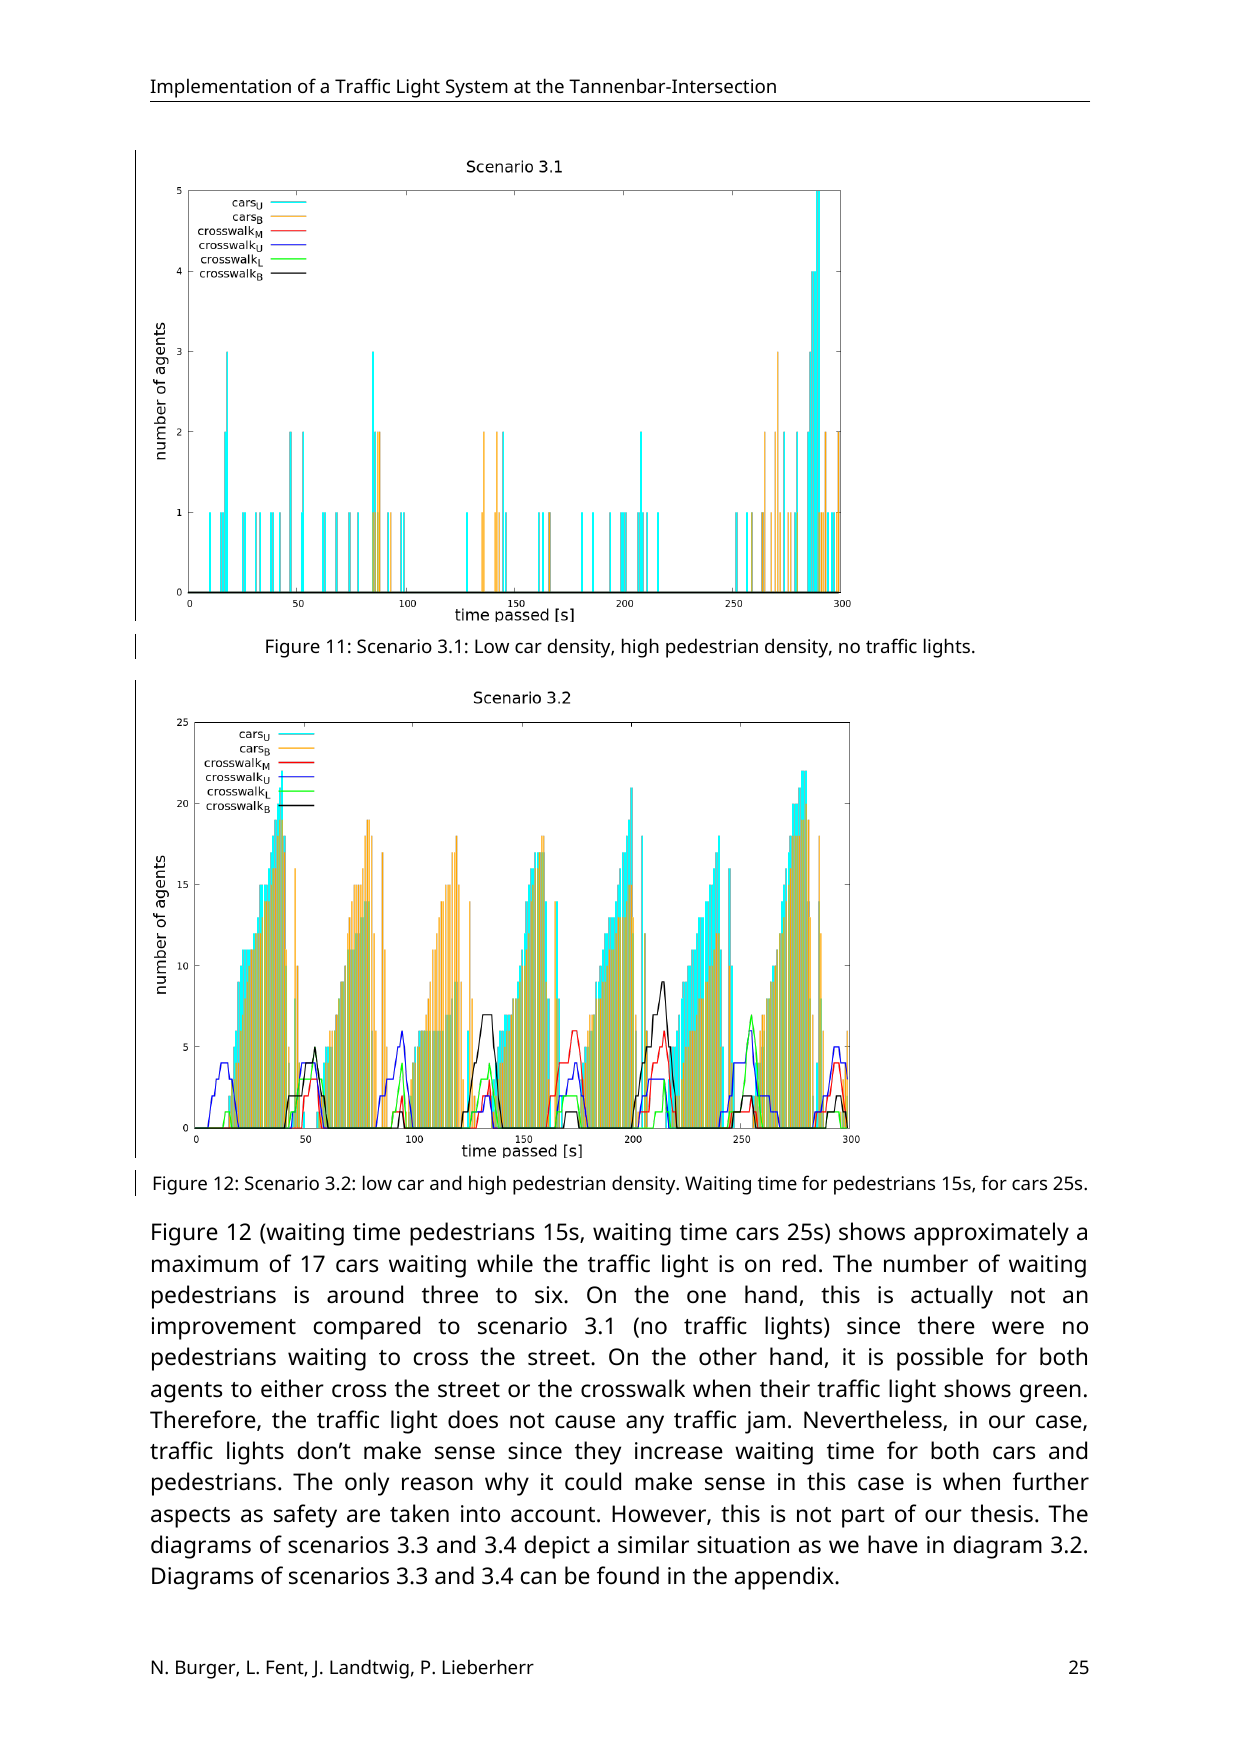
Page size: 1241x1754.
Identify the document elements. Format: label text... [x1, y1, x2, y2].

picture [150, 680, 867, 1158]
text Figure 11: Scenario 3.1: Low car density, high pedestrian density, no traffic lights. [150, 634, 1090, 659]
picture [150, 150, 858, 622]
text Figure 12: Scenario 3.2: low car and high pedestrian density. Waiting time for pedestrians 15s, for cars 25s. [150, 1170, 1090, 1196]
text Figure 12 (waiting time pedestrians 15s, waiting time cars 25s) shows approximately a maximum of 17 cars waiting while the traffic light is on red. The number of waiting pedestrians is around three to six. On the one hand, this is actually not an improvement compared to scenario 3.1 (no traffic lights) since there were no pedestrians waiting to cross the street. On the other hand, it is possible for both agents to either cross the street or the crosswalk when their traffic light shows green. Therefore, the traffic light does not cause any traffic jam. Nevertheless, in our case, traffic lights don’t make sense since they increase waiting time for both cars and pedestrians. The only reason why it could make sense in this case is when further aspects as safety are taken into account. However, this is not part of our thesis. The diagrams of scenarios 3.3 and 3.4 depict a similar situation as we have in diagram 3.2. Diagrams of scenarios 3.3 and 3.4 can be found in the appendix. [150, 1216, 1090, 1591]
